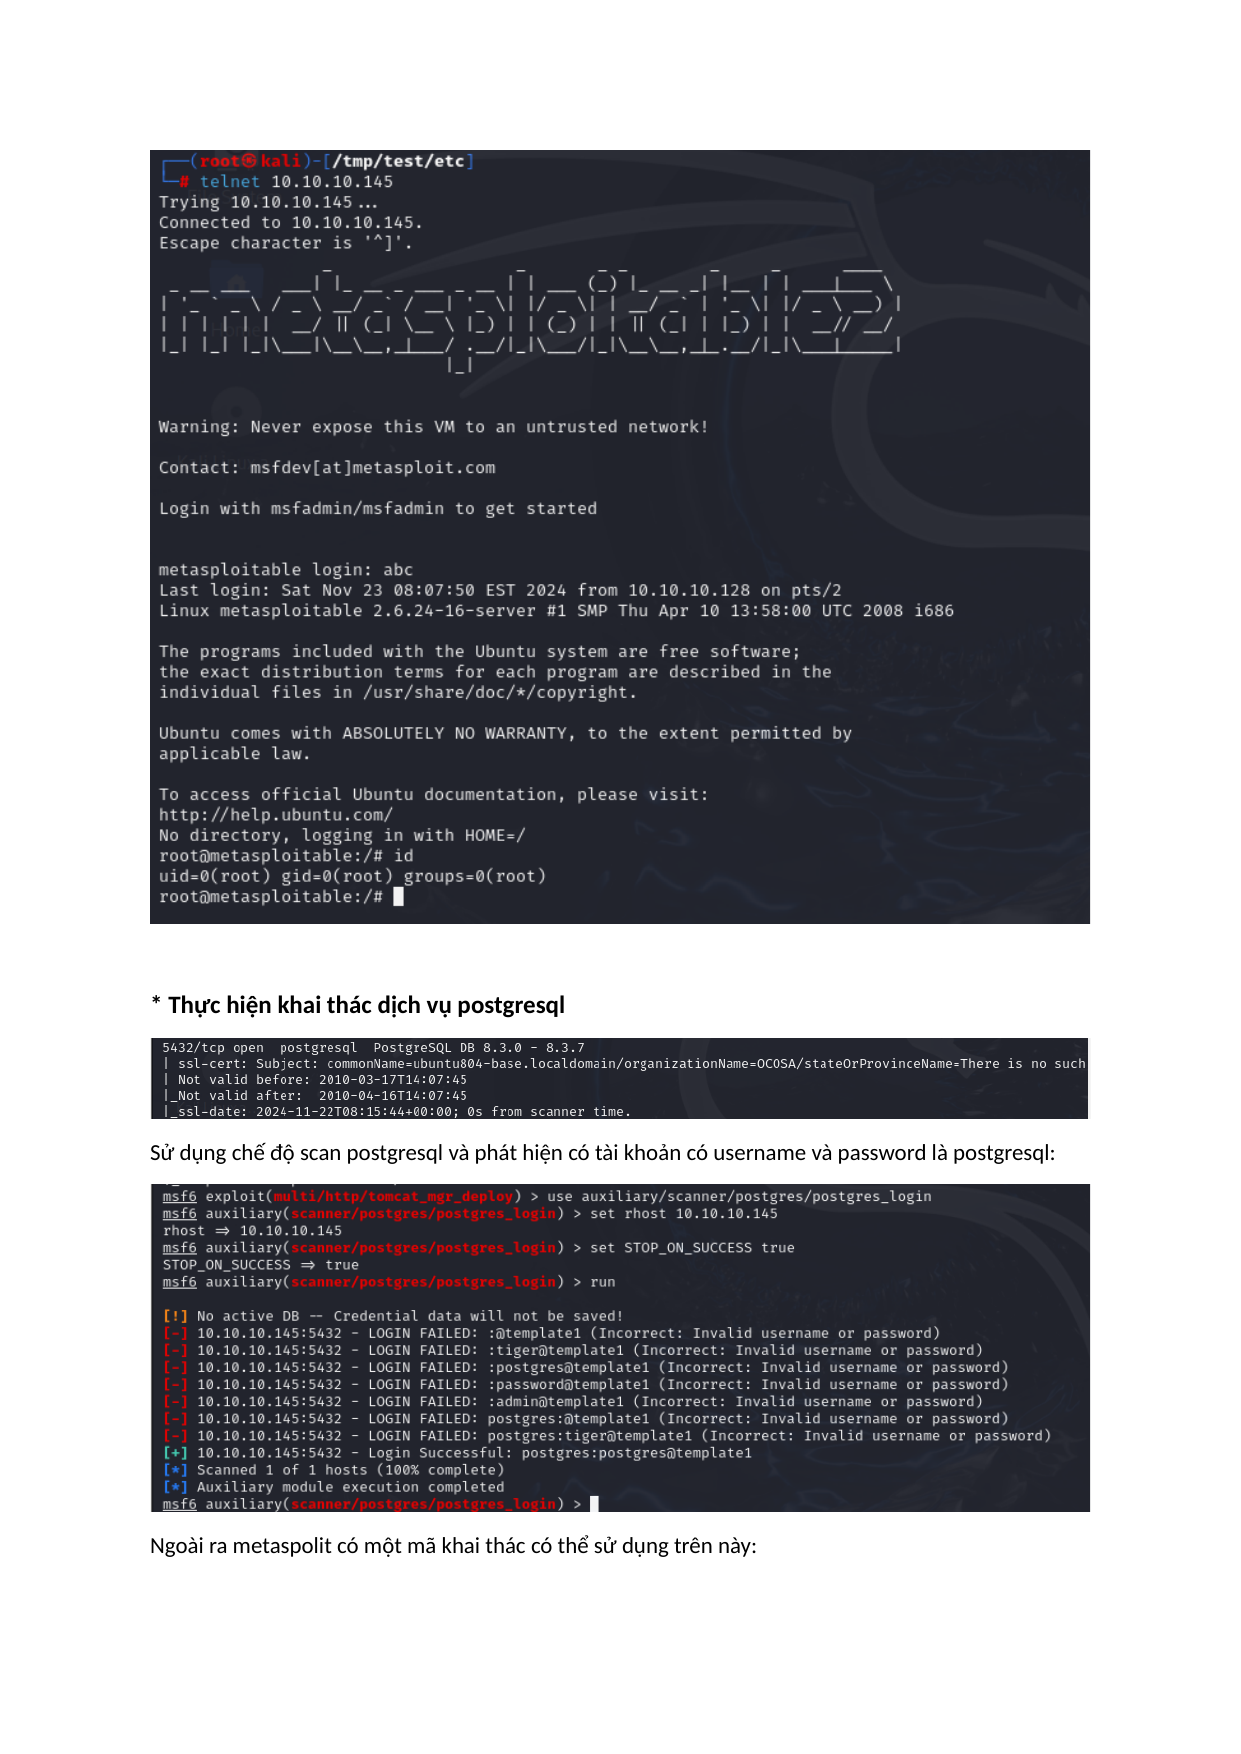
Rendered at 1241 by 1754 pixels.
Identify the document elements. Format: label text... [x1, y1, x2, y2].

picture [150, 1184, 1091, 1512]
picture [150, 1038, 1091, 1119]
text Ngoài ra metaspolit có một mã khai thác có thể sử dụng trên này: [150, 1531, 1090, 1559]
picture [150, 150, 1091, 924]
text Sử dụng chế độ scan postgresql và phát hiện có tài khoản có username và password là postgresql: [150, 1138, 1090, 1166]
text * Thực hiện khai thác dịch vụ postgresql [150, 989, 1090, 1019]
